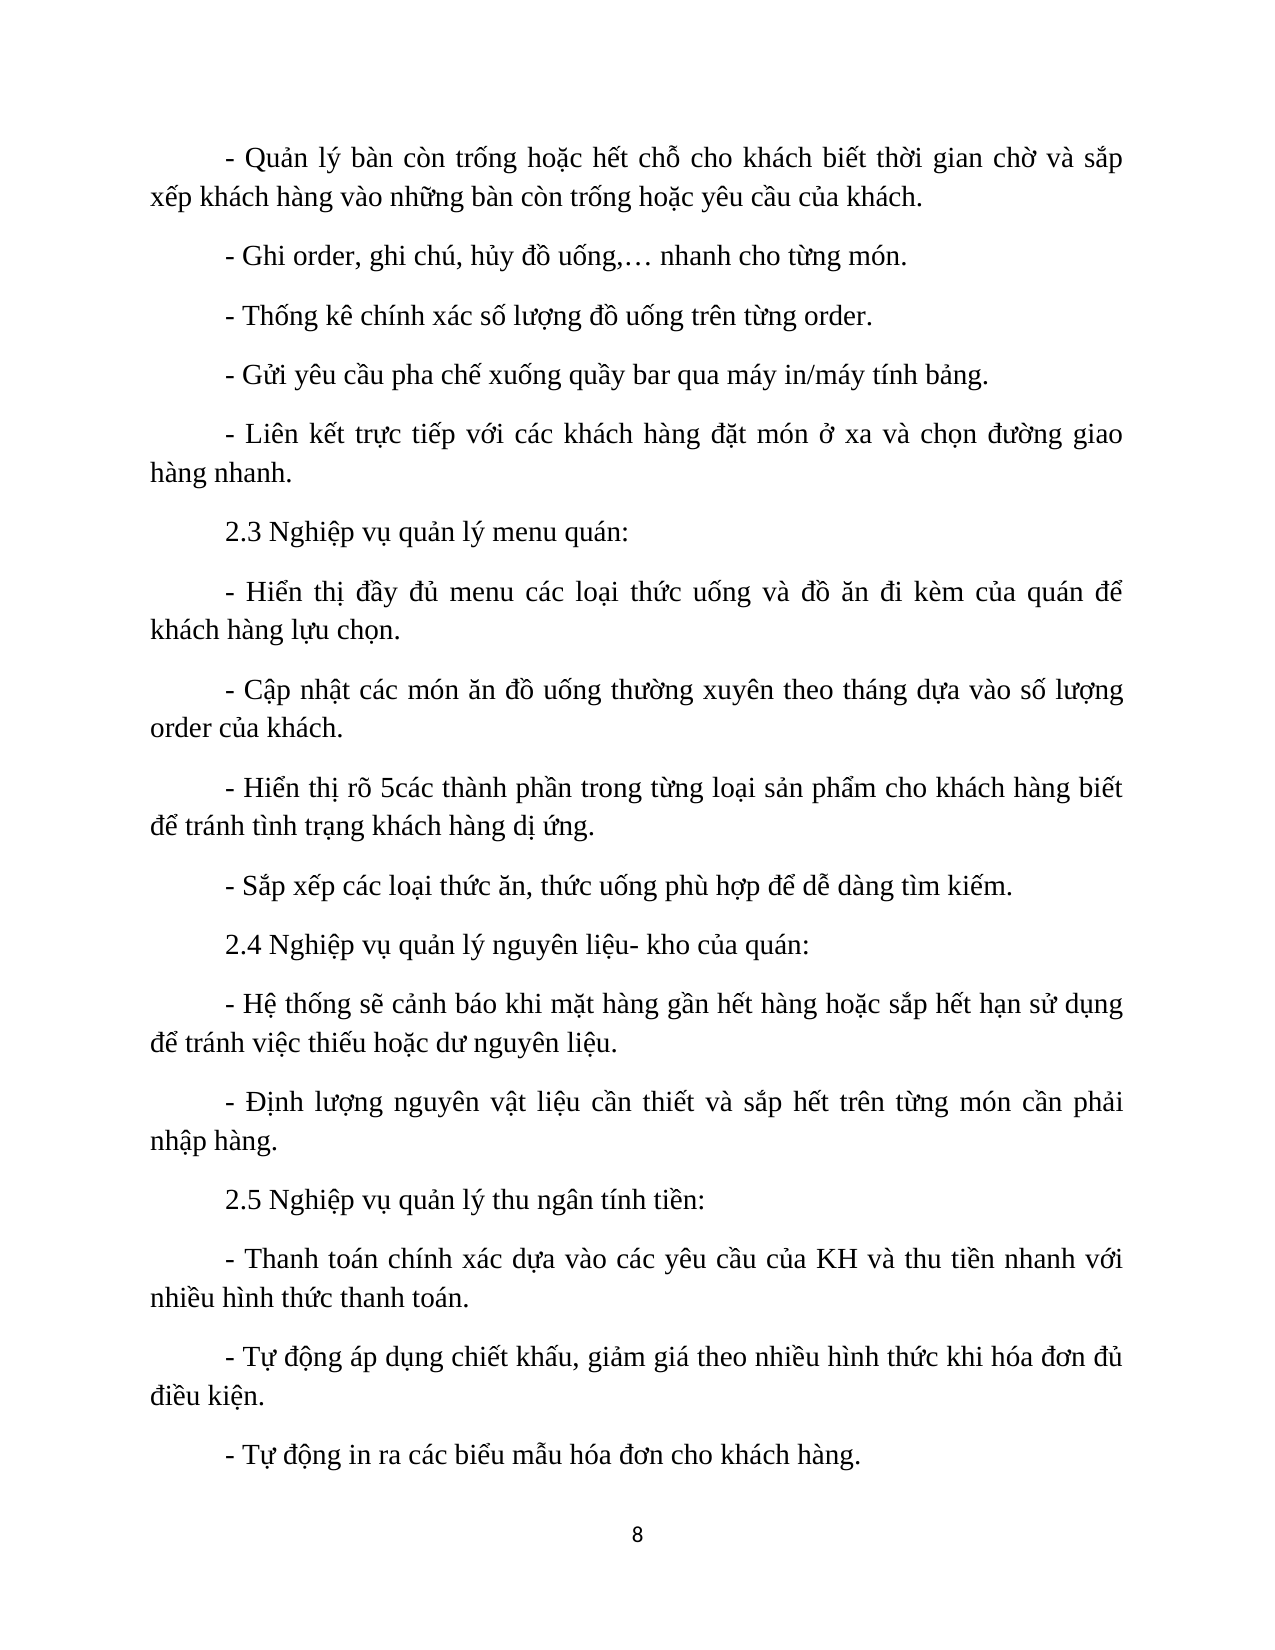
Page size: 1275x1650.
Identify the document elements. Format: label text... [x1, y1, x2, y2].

text 2.3 Nghiệp vụ quản lý menu quán: [150, 514, 1125, 548]
text - Gửi yêu cầu pha chế xuống quầy bar qua máy in/máy tính bảng. [150, 357, 1125, 391]
text - Hiển thị rõ 5các thành phần trong từng loại sản phẩm cho khách hàng biết để tránh tình trạng khách hàng dị ứng. [150, 770, 1125, 842]
text - Định lượng nguyên vật liệu cần thiết và sắp hết trên từng món cần phải nhập hàng. [150, 1084, 1125, 1156]
text - Cập nhật các món ăn đồ uống thường xuyên theo tháng dựa vào số lượng order của khách. [150, 672, 1125, 744]
text - Hiển thị đầy đủ menu các loại thức uống và đồ ăn đi kèm của quán để khách hàng lựu chọn. [150, 574, 1125, 646]
text - Thống kê chính xác số lượng đồ uống trên từng order. [150, 298, 1125, 331]
text - Thanh toán chính xác dựa vào các yêu cầu của KH và thu tiền nhanh với nhiều hình thức thanh toán. [150, 1242, 1125, 1314]
text - Ghi order, ghi chú, hủy đồ uống,… nhanh cho từng món. [150, 238, 1125, 272]
text - Hệ thống sẽ cảnh báo khi mặt hàng gần hết hàng hoặc sắp hết hạn sử dụng để tránh việc thiếu hoặc dư nguyên liệu. [150, 986, 1125, 1058]
text - Sắp xếp các loại thức ăn, thức uống phù hợp để dễ dàng tìm kiếm. [150, 868, 1125, 901]
text - Liên kết trực tiếp với các khách hàng đặt món ở xa và chọn đường giao hàng nhanh. [150, 417, 1125, 489]
text - Tự động áp dụng chiết khấu, giảm giá theo nhiều hình thức khi hóa đơn đủ điều kiện. [150, 1339, 1125, 1412]
text 2.5 Nghiệp vụ quản lý thu ngân tính tiền: [150, 1182, 1125, 1216]
text - Tự động in ra các biểu mẫu hóa đơn cho khách hàng. [150, 1437, 1125, 1471]
text 2.4 Nghiệp vụ quản lý nguyên liệu- kho của quán: [150, 927, 1125, 961]
text - Quản lý bàn còn trống hoặc hết chỗ cho khách biết thời gian chờ và sắp xếp khách hàng vào những bàn còn trống hoặc yêu cầu của khách. [150, 141, 1125, 213]
